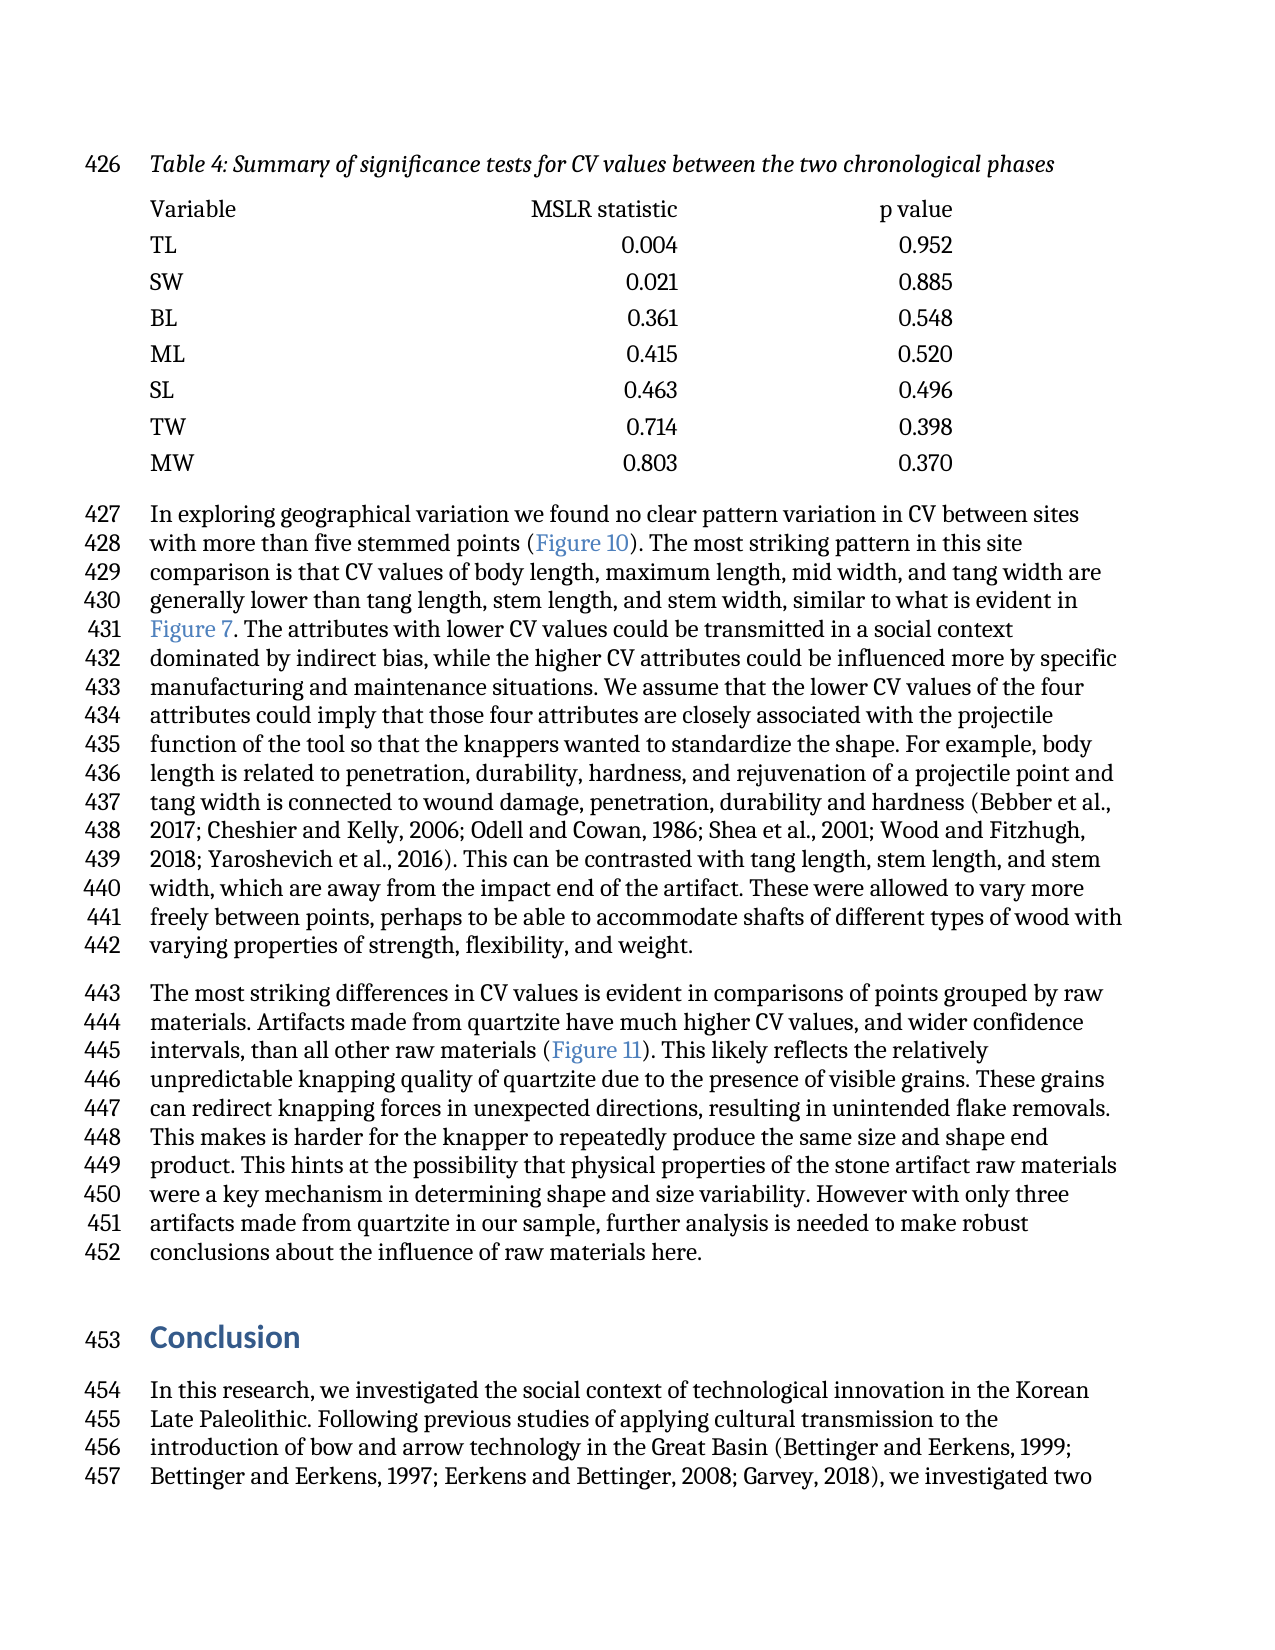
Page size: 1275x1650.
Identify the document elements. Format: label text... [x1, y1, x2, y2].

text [150, 1376, 1125, 1491]
table_cell 0.398 [689, 409, 964, 445]
table_cell 0.004 [414, 228, 689, 264]
table_cell 0.021 [414, 264, 689, 300]
text Table 4: Summary of significance tests for CV values between the two chronological phases [150, 150, 1125, 179]
table_header Variable [139, 191, 414, 227]
table_cell 0.803 [414, 445, 689, 481]
subtitle Conclusion [150, 1316, 1125, 1357]
table_cell SL [139, 373, 414, 409]
table_cell 0.548 [689, 300, 964, 336]
text In exploring geographical variation we found no clear pattern variation in CV between sites with more than five stemmed points (Figure 10). The most striking pattern in this site comparison is that CV values of body length, maximum length, mid width, and tang width are generally lower than tang length, stem length, and stem width, similar to what is evident in Figure 7. The attributes with lower CV values could be transmitted in a social context dominated by indirect bias, while the higher CV attributes could be influenced more by specific manufacturing and maintenance situations. We assume that the lower CV values of the four attributes could imply that those four attributes are closely associated with the projectile function of the tool so that the knappers wanted to standardize the shape. For example, body length is related to penetration, durability, hardness, and rejuvenation of a projectile point and tang width is connected to wound damage, penetration, durability and hardness (Bebber et al., 2017; Cheshier and Kelly, 2006; Odell and Cowan, 1986; Shea et al., 2001; Wood and Fitzhugh, 2018; Yaroshevich et al., 2016). This can be contrasted with tang length, stem length, and stem width, which are away from the impact end of the artifact. These were allowed to vary more freely between points, perhaps to be able to accommodate shafts of different types of wood with varying properties of strength, flexibility, and weight. [150, 500, 1125, 960]
table_cell TW [139, 409, 414, 445]
table_header p value [689, 191, 964, 227]
table_cell BL [139, 300, 414, 336]
table_cell 0.370 [689, 445, 964, 481]
table_cell SW [139, 264, 414, 300]
table_cell 0.952 [689, 228, 964, 264]
table_cell 0.496 [689, 373, 964, 409]
table_cell 0.520 [689, 336, 964, 372]
table_cell MW [139, 445, 414, 481]
table_cell 0.361 [414, 300, 689, 336]
table_cell 0.885 [689, 264, 964, 300]
table_header MSLR statistic [414, 191, 689, 227]
table_cell 0.415 [414, 336, 689, 372]
table_cell 0.714 [414, 409, 689, 445]
table_cell 0.463 [414, 373, 689, 409]
text The most striking differences in CV values is evident in comparisons of points grouped by raw materials. Artifacts made from quartzite have much higher CV values, and wider confidence intervals, than all other raw materials (Figure 11). This likely reflects the relatively unpredictable knapping quality of quartzite due to the presence of visible grains. These grains can redirect knapping forces in unexpected directions, resulting in unintended flake removals. This makes is harder for the knapper to repeatedly produce the same size and shape end product. This hints at the possibility that physical properties of the stone artifact raw materials were a key mechanism in determining shape and size variability. However with only three artifacts made from quartzite in our sample, further analysis is needed to make robust conclusions about the influence of raw materials here. [150, 979, 1125, 1266]
table_cell TL [139, 228, 414, 264]
table_cell ML [139, 336, 414, 372]
